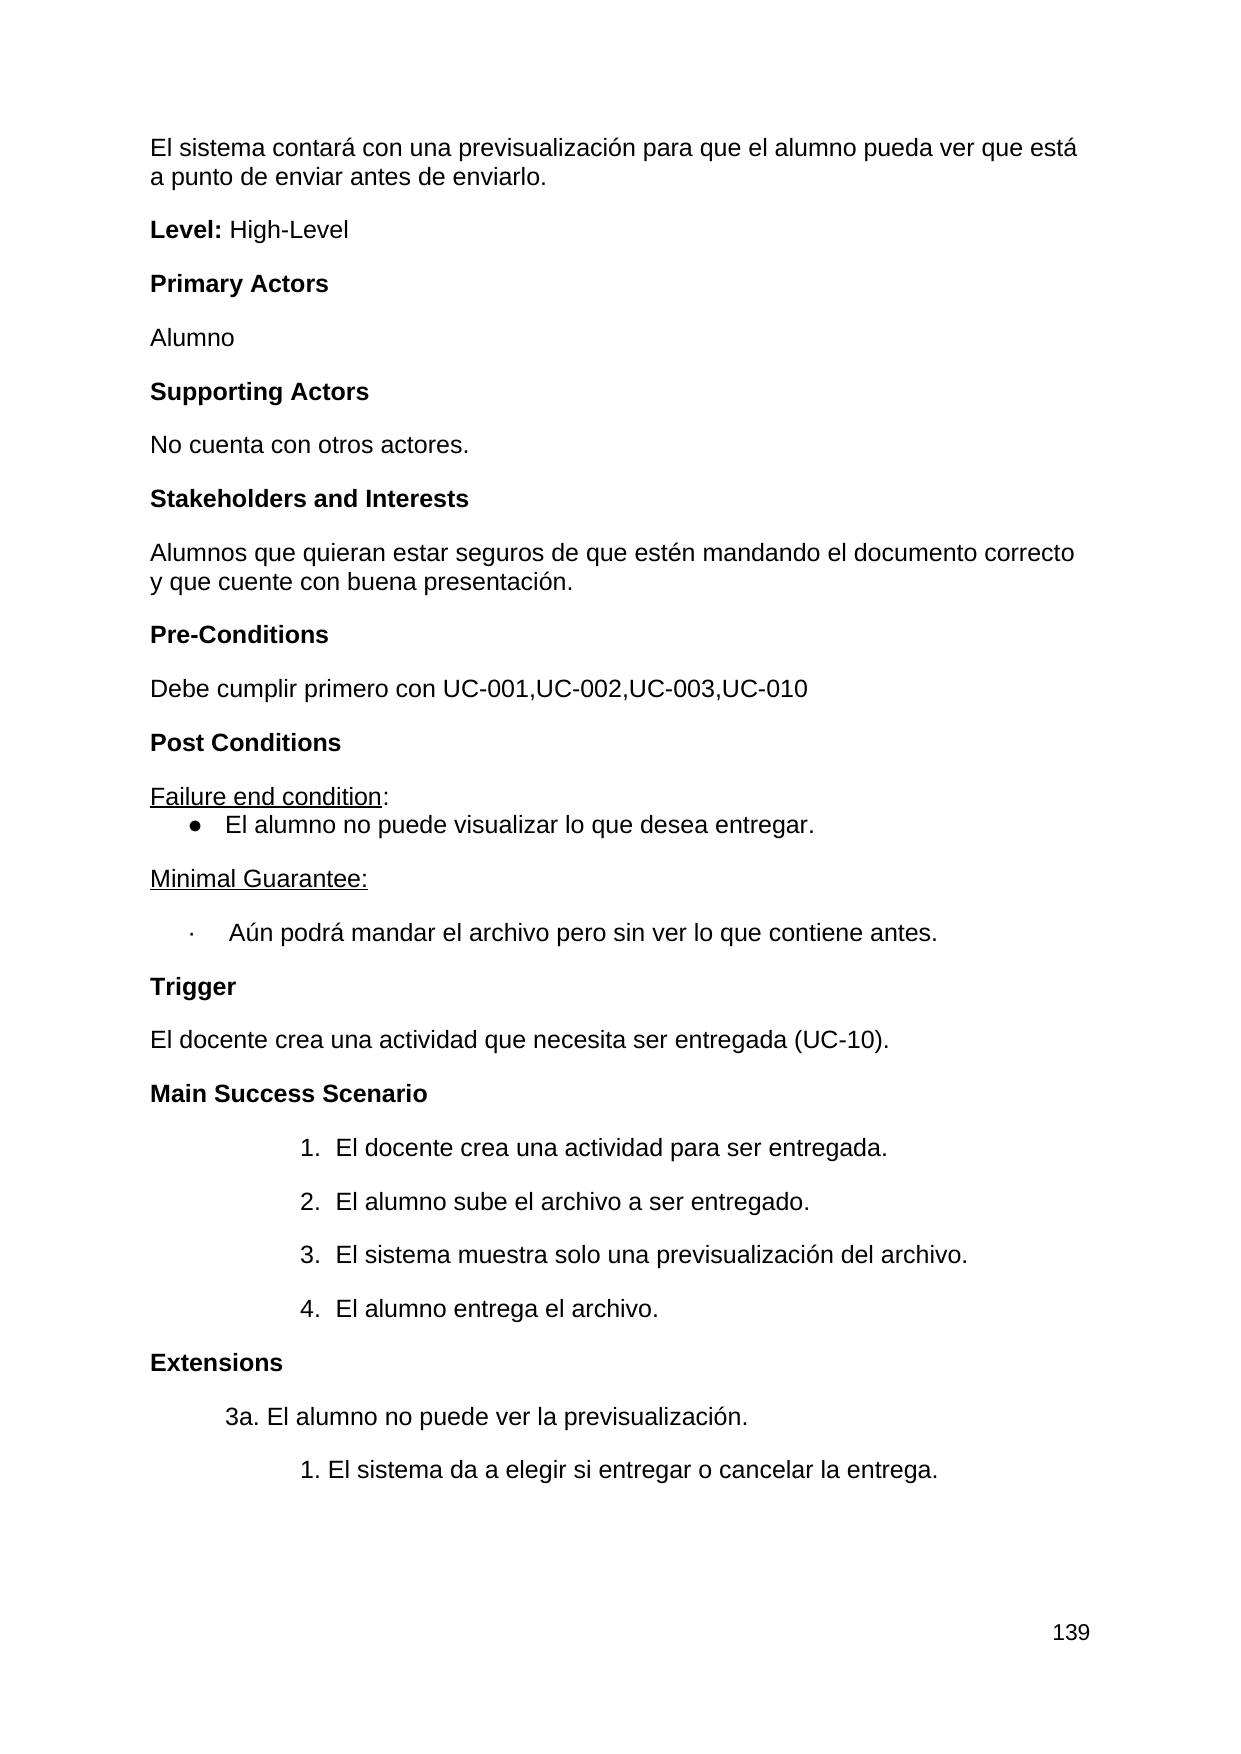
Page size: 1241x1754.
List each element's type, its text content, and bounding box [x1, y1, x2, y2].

text El docente crea una actividad que necesita ser entregada (UC-10). [150, 1025, 1090, 1054]
text Trigger [150, 972, 1090, 1000]
text Primary Actors [150, 269, 1090, 298]
text Alumnos que quieran estar seguros de que estén mandando el documento correcto y que cuente con buena presentación. [150, 538, 1090, 595]
text 3. El sistema muestra solo una previsualización del archivo. [300, 1240, 1090, 1269]
text Failure end condition: [150, 782, 1090, 810]
text Main Success Scenario [150, 1079, 1090, 1108]
text Post Conditions [150, 728, 1090, 757]
text El sistema contará con una previsualización para que el alumno pueda ver que está a punto de enviar antes de enviarlo. [150, 133, 1090, 190]
text 4. El alumno entrega el archivo. [300, 1294, 1090, 1323]
list El alumno no puede visualizar lo que desea entregar. [187, 810, 1090, 839]
text Alumno [150, 323, 1090, 352]
text Minimal Guarantee: [150, 864, 1090, 893]
text 2. El alumno sube el archivo a ser entregado. [300, 1187, 1090, 1215]
text Level: High-Level [150, 215, 1090, 244]
text Debe cumplir primero con UC-001,UC-002,UC-003,UC-010 [150, 674, 1090, 703]
text 1. El sistema da a elegir si entregar o cancelar la entrega. [225, 1455, 1090, 1484]
text 3a. El alumno no puede ver la previsualización. [225, 1402, 1090, 1430]
text Extensions [150, 1348, 1090, 1377]
text Pre-Conditions [150, 620, 1090, 649]
text · Aún podrá mandar el archivo pero sin ver lo que contiene antes. [187, 918, 1090, 947]
text 1. El docente crea una actividad para ser entregada. [300, 1133, 1090, 1162]
text No cuenta con otros actores. [150, 430, 1090, 459]
text Supporting Actors [150, 377, 1090, 405]
text Stakeholders and Interests [150, 484, 1090, 513]
